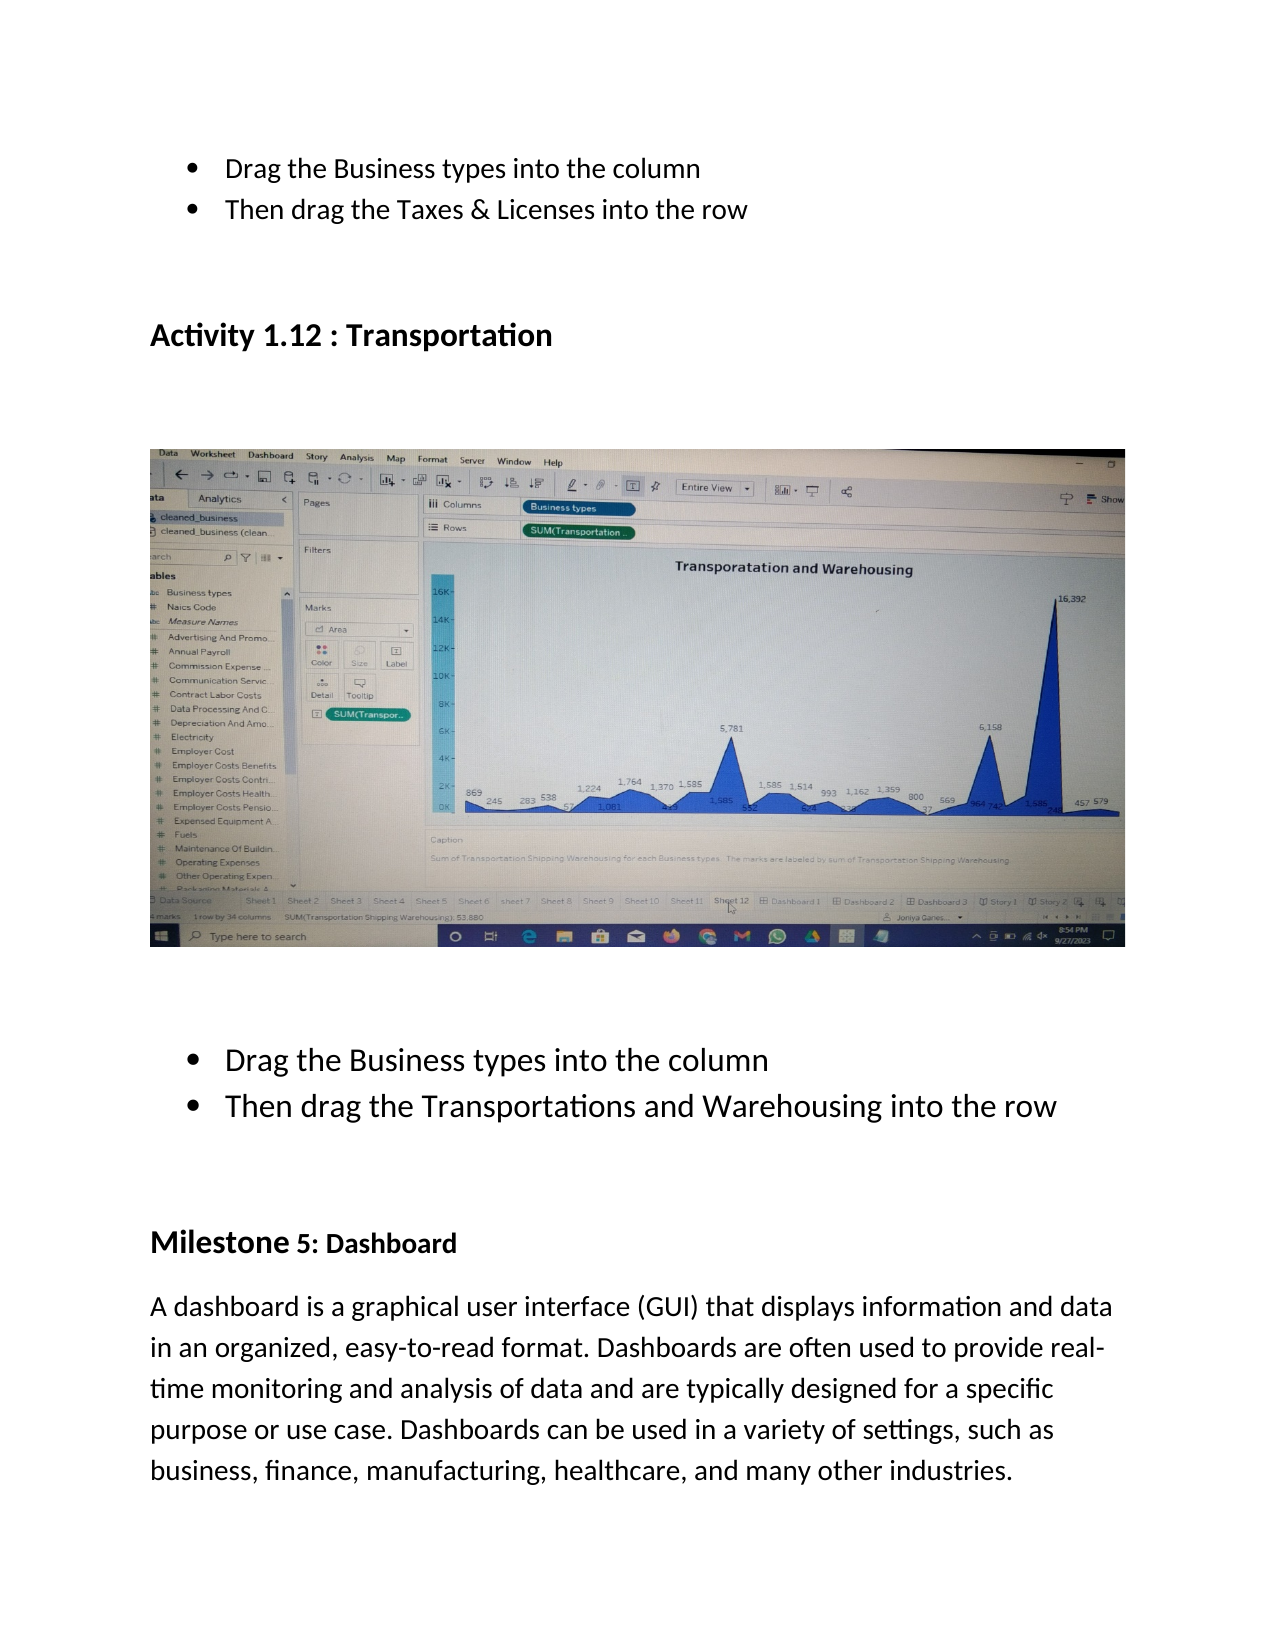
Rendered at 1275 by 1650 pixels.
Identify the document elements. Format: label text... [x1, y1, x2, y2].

list Then drag the Taxes & Licenses into the row [187, 191, 1125, 227]
list Drag the Business types into the column [187, 1039, 1125, 1079]
text Milestone 5: Dashboard [150, 1221, 1125, 1261]
list Then drag the Transportations and Warehousing into the row [187, 1086, 1125, 1126]
text Activity 1.12 : Transportation [150, 314, 1125, 355]
list Drag the Business types into the column [187, 150, 1125, 186]
text A dashboard is a graphical user interface (GUI) that displays information and data in an organized, easy-to-read format. Dashboards are often used to provide real-time monitoring and analysis of data and are typically designed for a specific purpose or use case. Dashboards can be used in a variety of settings, such as business, finance, manufacturing, healthcare, and many other industries. [150, 1288, 1125, 1488]
picture [150, 449, 1125, 947]
